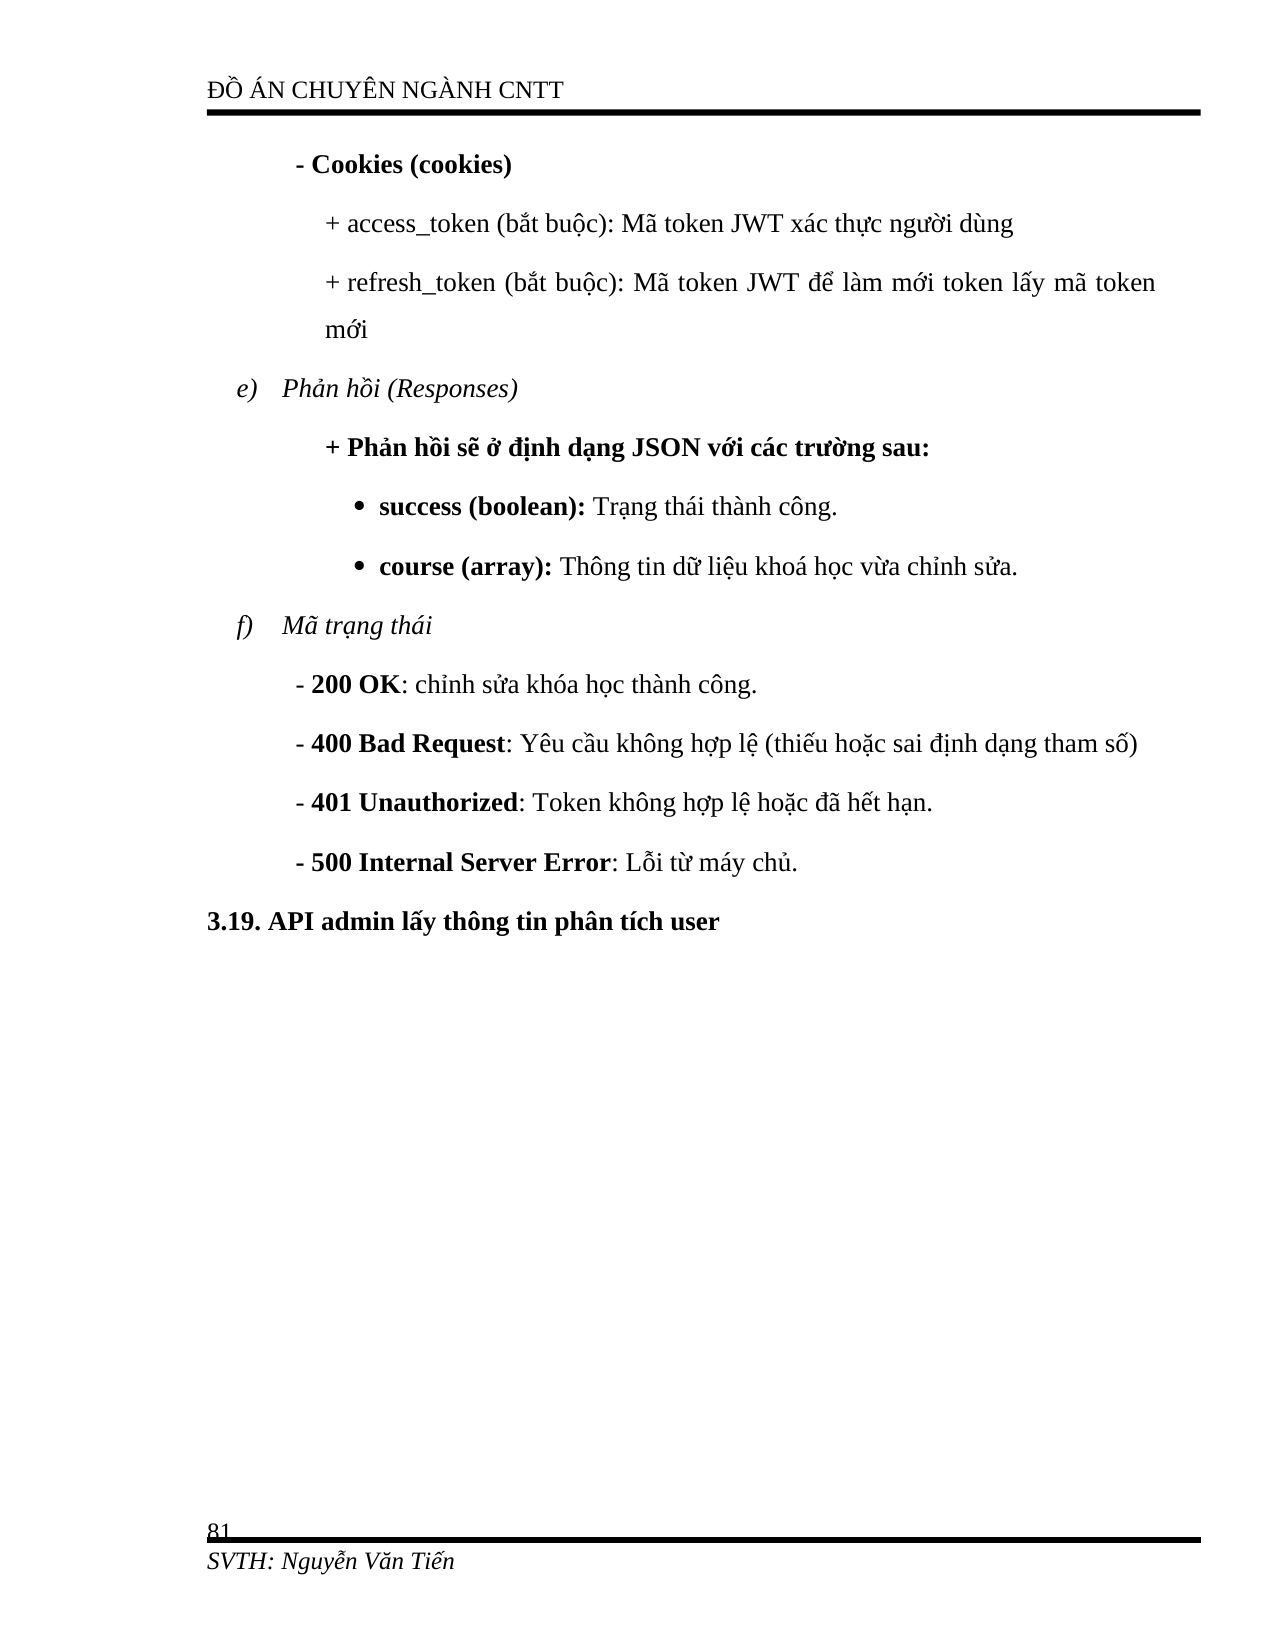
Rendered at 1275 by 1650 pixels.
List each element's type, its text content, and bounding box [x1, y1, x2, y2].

text Cookies (cookies) [266, 148, 1157, 179]
subtitle Mã trạng thái [236, 609, 1157, 640]
text 200 OK: chỉnh sửa khóa học thành công. [266, 668, 1157, 699]
text 500 Internal Server Error: Lỗi từ máy chủ. [266, 846, 1157, 877]
text 400 Bad Request: Yêu cầu không hợp lệ (thiếu hoặc sai định dạng tham số) [266, 727, 1157, 758]
text access_token (bắt buộc): Mã token JWT xác thực người dùng [325, 207, 1157, 238]
text success (boolean): Trạng thái thành công. [354, 490, 1157, 521]
text 401 Unauthorized: Token không hợp lệ hoặc đã hết hạn. [266, 786, 1157, 818]
text course (array): Thông tin dữ liệu khoá học vừa chỉnh sửa. [354, 549, 1157, 581]
text refresh_token (bắt buộc): Mã token JWT để làm mới token lấy mã token mới [325, 266, 1157, 344]
text Phản hồi sẽ ở định dạng JSON với các trường sau: [325, 431, 1157, 462]
subtitle API admin lấy thông tin phân tích user [207, 905, 1157, 936]
subtitle Phản hồi (Responses) [236, 372, 1157, 403]
